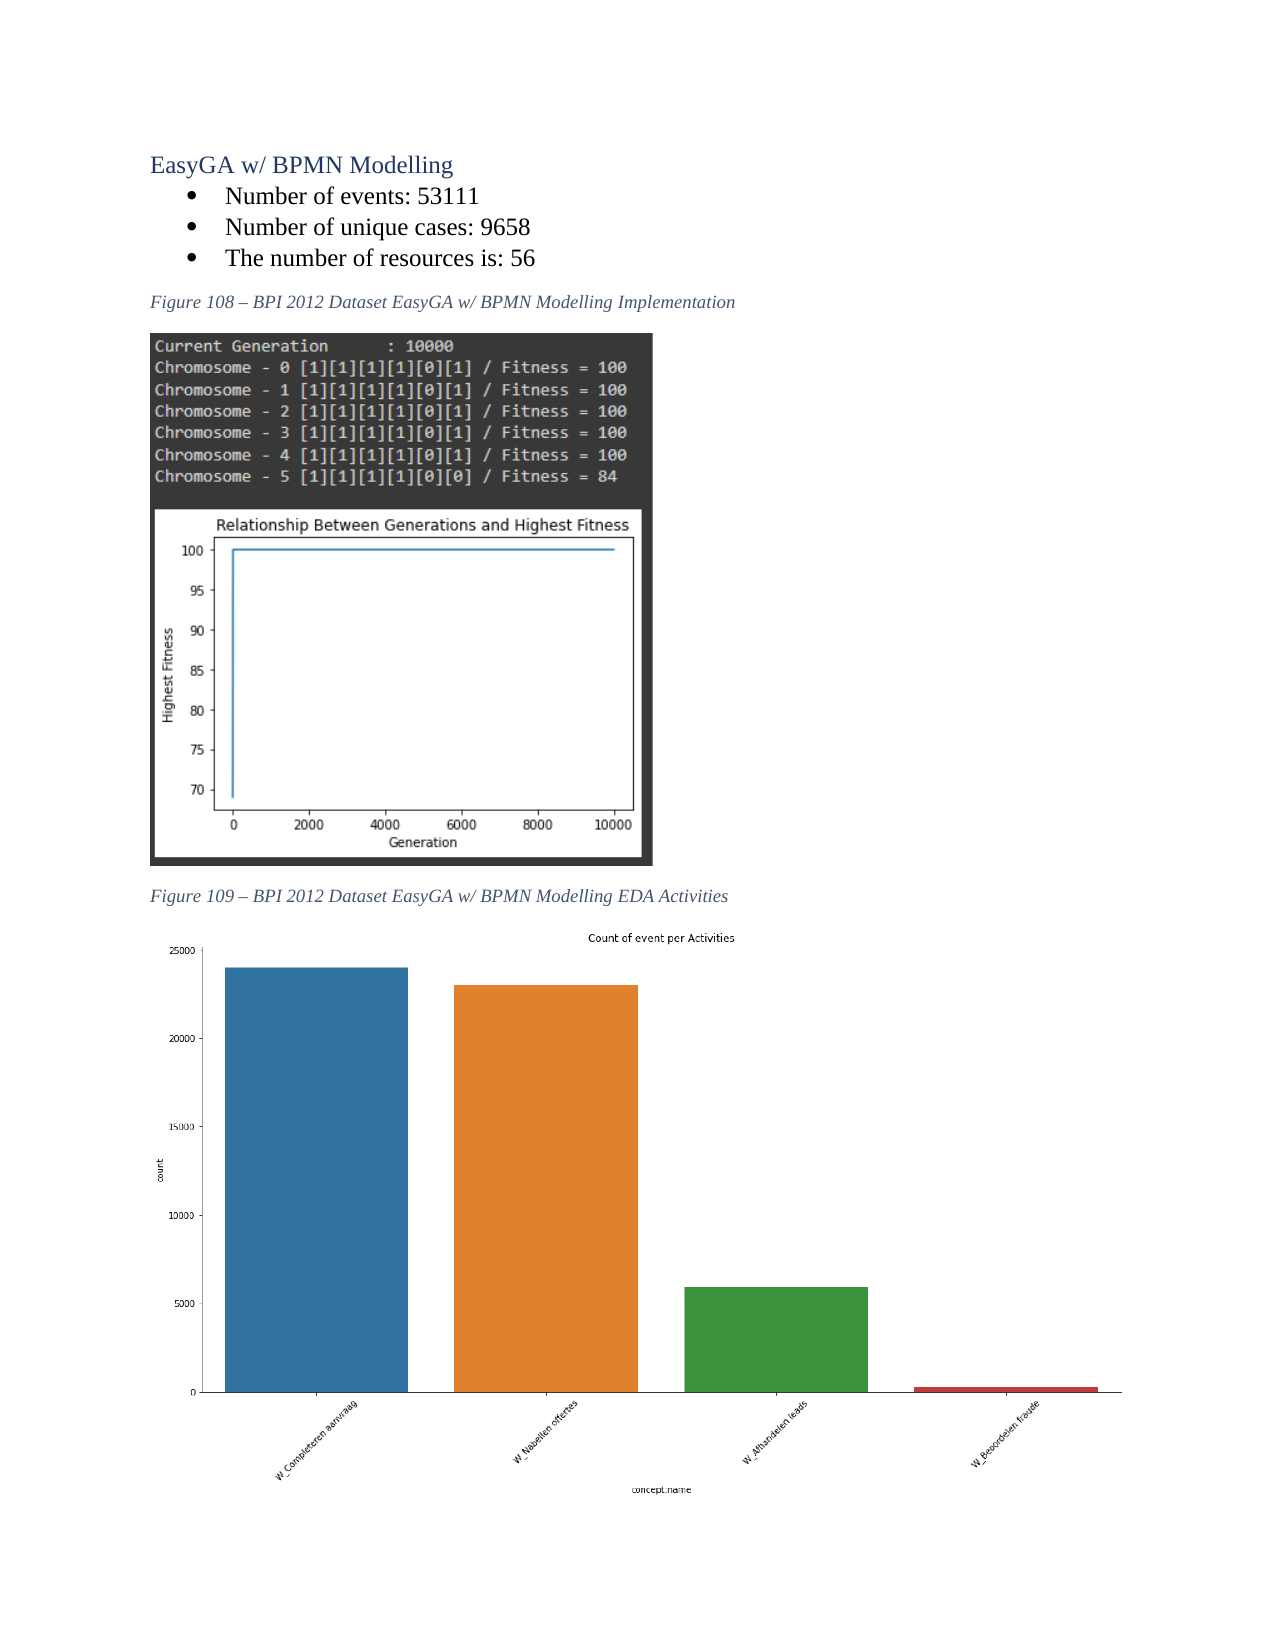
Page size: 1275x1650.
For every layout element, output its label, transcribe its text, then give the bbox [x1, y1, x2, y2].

subtitle EasyGA w/ BPMN Modelling [150, 150, 1125, 179]
picture [150, 333, 653, 866]
picture [150, 927, 1125, 1500]
list The number of resources is: 56 [187, 243, 1125, 272]
list Number of events: 53111 [187, 181, 1125, 210]
list Number of unique cases: 9658 [187, 212, 1125, 241]
